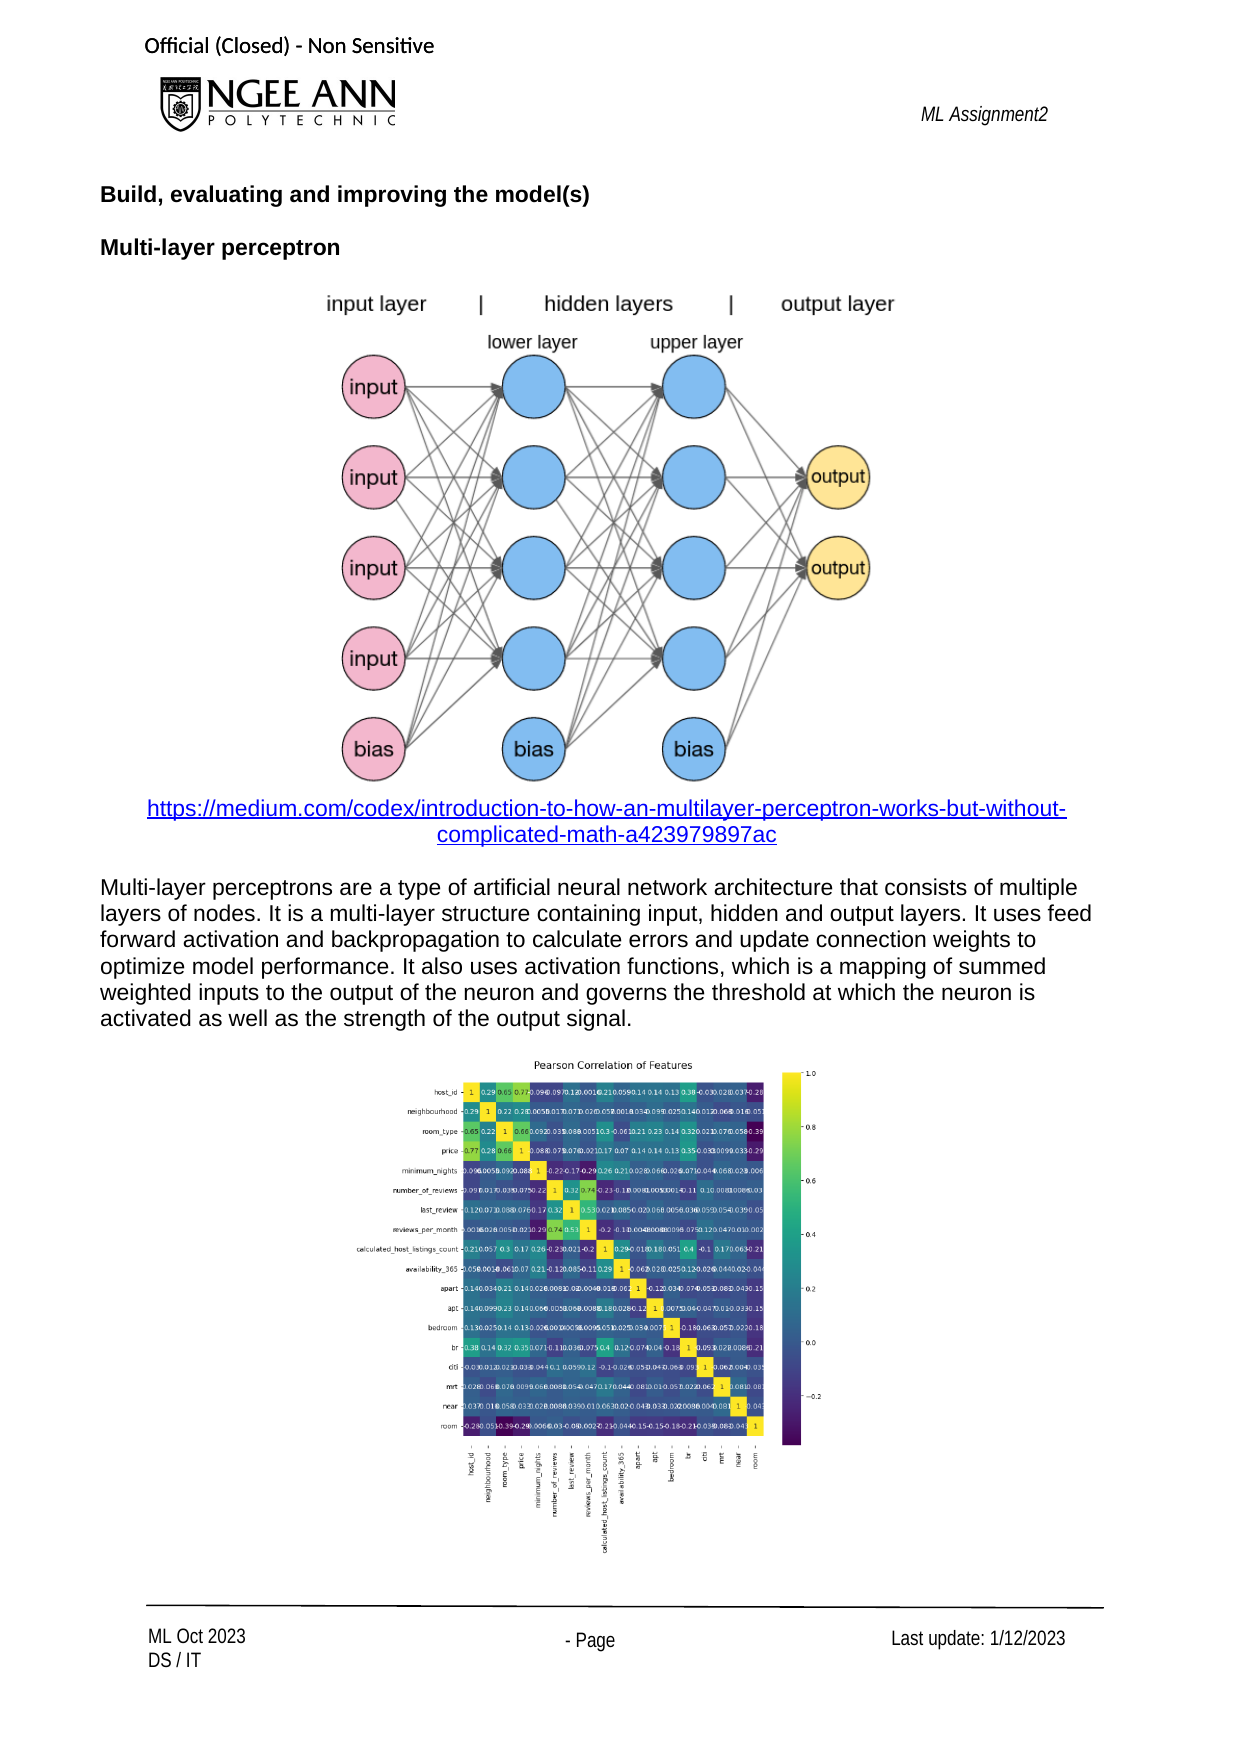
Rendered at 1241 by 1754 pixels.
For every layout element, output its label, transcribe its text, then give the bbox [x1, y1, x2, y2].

subtitle Multi-layer perceptron [100, 234, 1113, 261]
subtitle Multi-layer perceptrons are a type of artificial neural network architecture that consists of multiple layers of nodes. It is a multi-layer structure containing input, hidden and output layers. It uses feed forward activation and backpropagation to calculate errors and update connection weights to optimize model performance. It also uses activation functions, which is a mapping of summed weighted inputs to the output of the neuron and governs the threshold at which the neuron is activated as well as the strength of the output signal. [100, 873, 1113, 1032]
picture [347, 1058, 866, 1559]
picture [160, 77, 395, 132]
picture [314, 286, 899, 795]
subtitle https://medium.com/codex/introduction-to-how-an-multilayer-perceptron-works-but-without-complicated-math-a423979897ac [100, 794, 1113, 847]
subtitle Build, evaluating and improving the model(s) [100, 181, 1113, 208]
